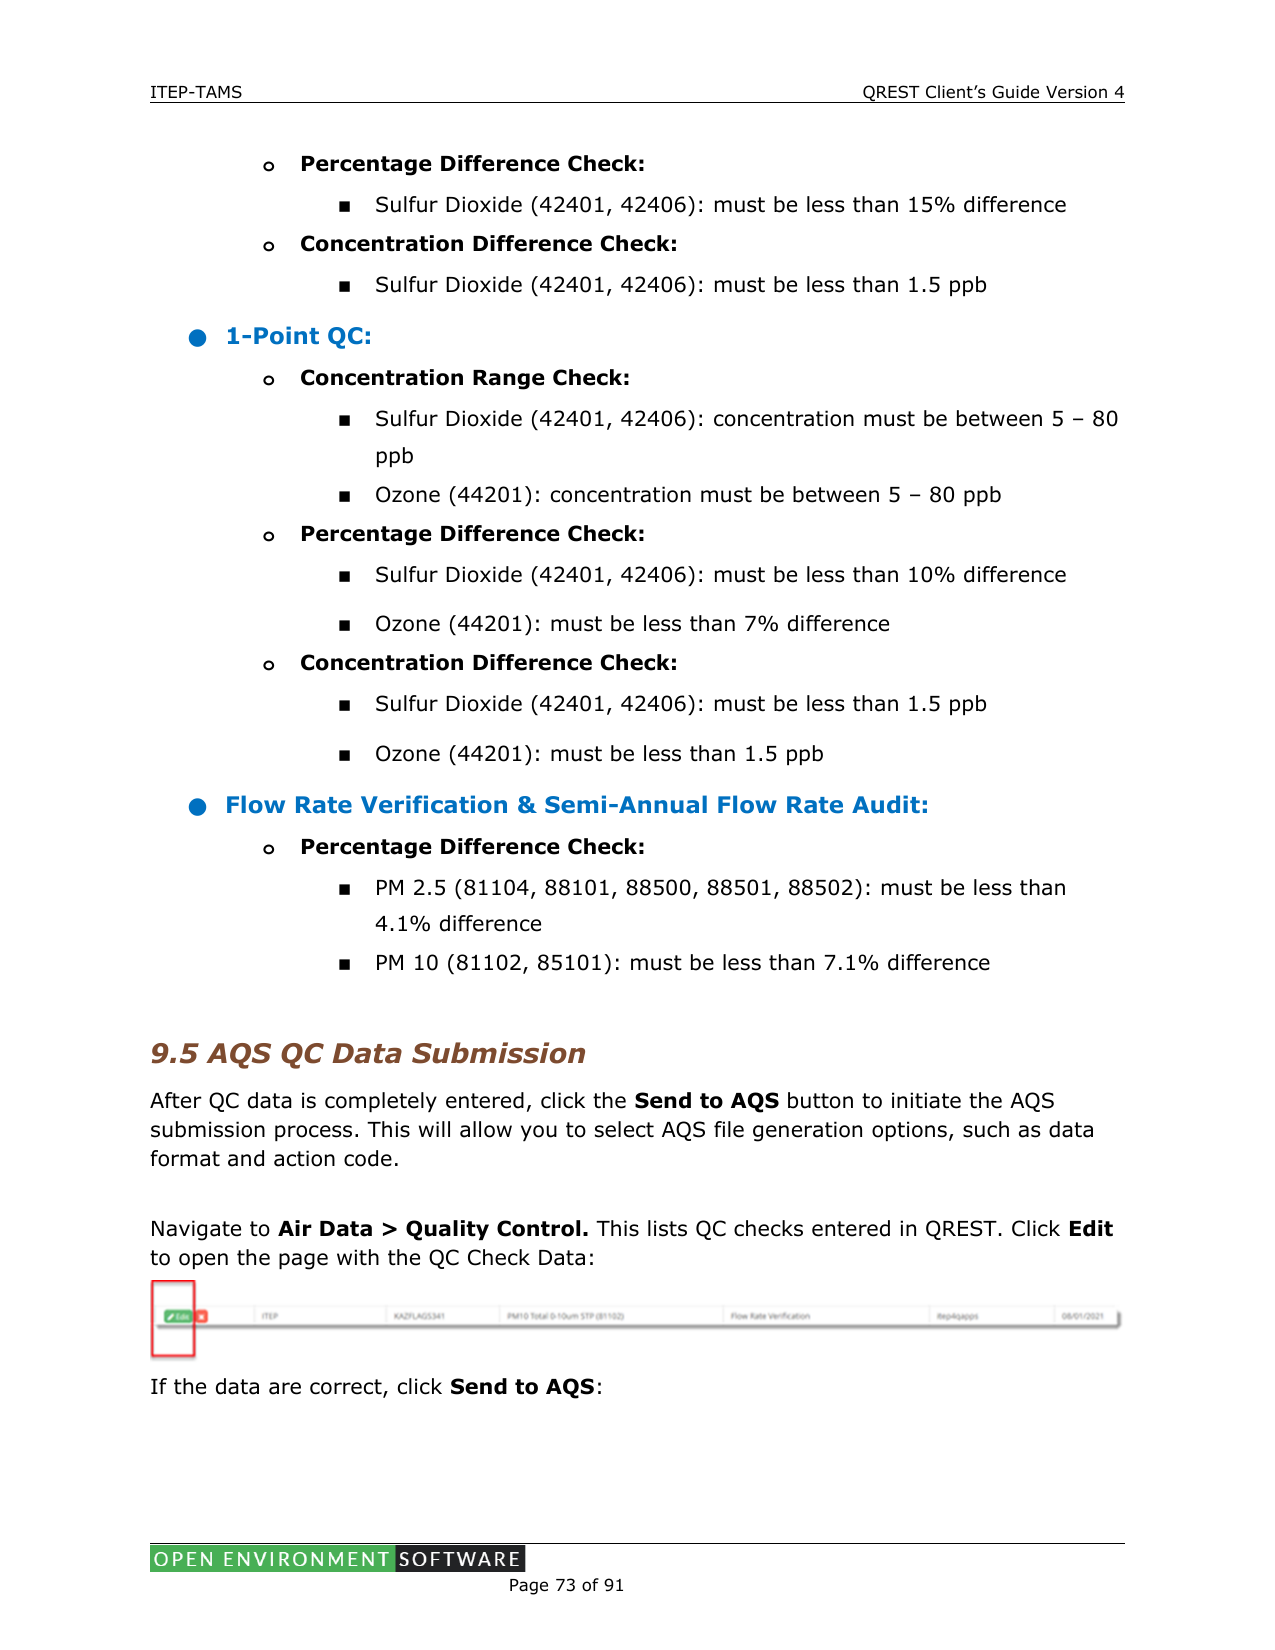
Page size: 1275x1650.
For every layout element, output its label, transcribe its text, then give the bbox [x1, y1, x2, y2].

list Concentration Difference Check: [262, 230, 1125, 257]
list Ozone (44201): must be less than 1.5 ppb [337, 730, 1125, 773]
text Navigate to Air Data > Quality Control. This lists QC checks entered in QREST. Click Edit to open the page with the QC Check Data: [150, 1216, 1125, 1270]
list Sulfur Dioxide (42401, 42406): must be less than 10% difference [337, 552, 1125, 594]
list PM 2.5 (81104, 88101, 88500, 88501, 88502): must be less than 4.1% difference [337, 864, 1125, 936]
list Concentration Range Check: [262, 364, 1125, 392]
list Sulfur Dioxide (42401, 42406): must be less than 1.5 ppb [337, 681, 1125, 724]
picture [150, 1280, 1125, 1364]
list Percentage Difference Check: [262, 520, 1125, 548]
list Percentage Difference Check: [262, 150, 1125, 177]
subtitle 9.5 AQS QC Data Submission [150, 1037, 1125, 1070]
list Ozone (44201): concentration must be between 5 – 80 ppb [337, 471, 1125, 514]
list 1-Point QC: [187, 311, 1125, 358]
list Concentration Difference Check: [262, 650, 1125, 677]
text If the data are correct, click Send to AQS: [150, 1373, 1125, 1399]
list Sulfur Dioxide (42401, 42406): concentration must be between 5 – 80 ppb [337, 396, 1125, 468]
list Ozone (44201): must be less than 7% difference [337, 601, 1125, 643]
list Sulfur Dioxide (42401, 42406): must be less than 1.5 ppb [337, 262, 1125, 304]
picture [150, 1545, 526, 1572]
list Flow Rate Verification & Semi-Annual Flow Rate Audit: [187, 779, 1125, 826]
list PM 10 (81102, 85101): must be less than 7.1% difference [337, 940, 1125, 983]
list Percentage Difference Check: [262, 833, 1125, 860]
text After QC data is completely entered, click the Send to AQS button to initiate the AQS submission process. This will allow you to select AQS file generation options, such as data format and action code. [150, 1087, 1125, 1171]
list Sulfur Dioxide (42401, 42406): must be less than 15% difference [337, 181, 1125, 224]
